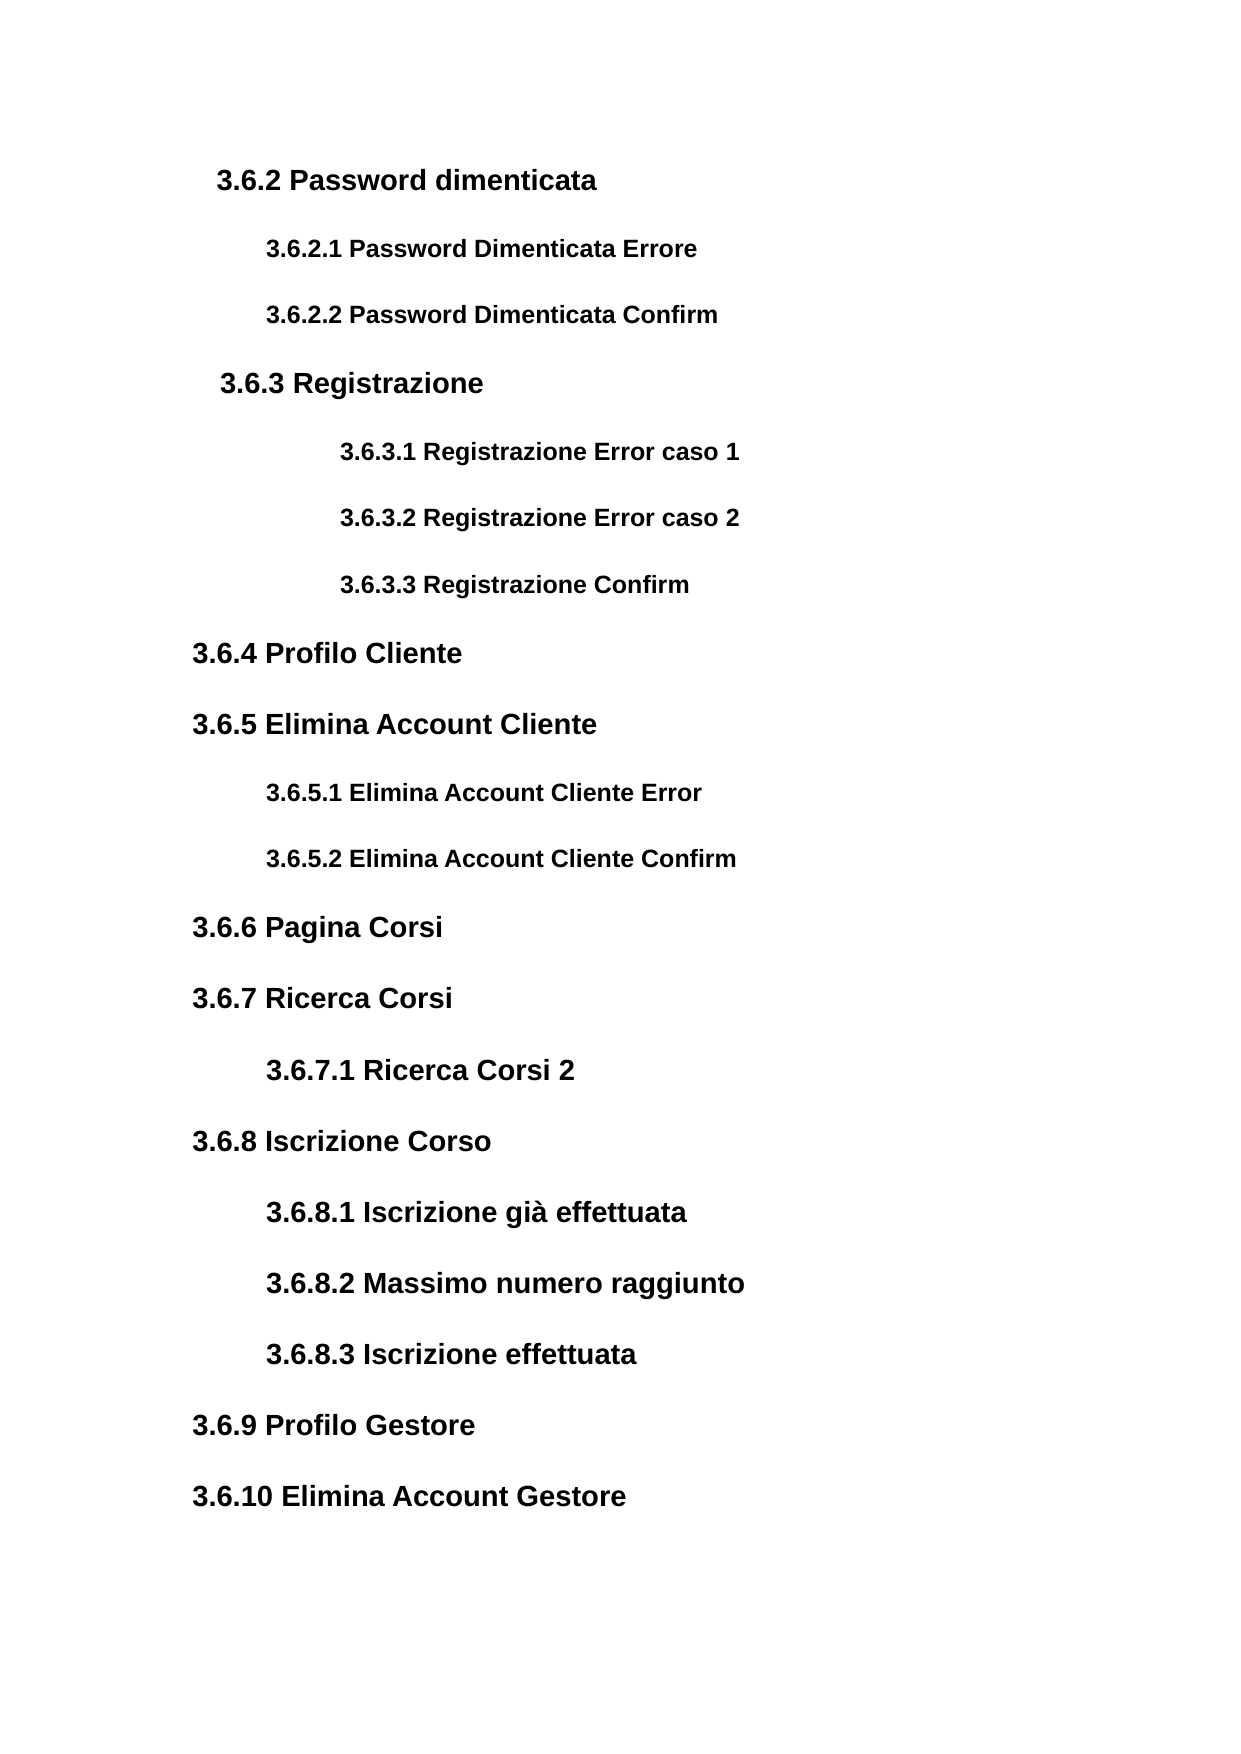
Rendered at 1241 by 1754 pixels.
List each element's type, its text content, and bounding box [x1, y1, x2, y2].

text 3.6.3.3 Registrazione Confirm [118, 569, 1122, 598]
text 3.6.3 Registrazione [118, 366, 1122, 399]
text 3.6.6 Pagina Corsi [118, 910, 1122, 944]
text 3.6.5 Elimina Account Cliente [118, 707, 1122, 740]
text 3.6.2.1 Password Dimenticata Errore [118, 233, 1122, 262]
text 3.6.9 Profilo Gestore [118, 1408, 1122, 1441]
text 3.6.3.2 Registrazione Error caso 2 [118, 503, 1122, 532]
text 3.6.10 Elimina Account Gestore [118, 1479, 1122, 1512]
text 3.6.8.3 Iscrizione effettuata [118, 1337, 1122, 1370]
text 3.6.3.1 Registrazione Error caso 1 [118, 437, 1122, 466]
text 3.6.7.1 Ricerca Corsi 2 [118, 1052, 1122, 1086]
text 3.6.7 Ricerca Corsi [118, 981, 1122, 1015]
text 3.6.8.2 Massimo numero raggiunto [118, 1266, 1122, 1299]
text 3.6.4 Profilo Cliente [118, 636, 1122, 669]
text 3.6.2.2 Password Dimenticata Confirm [118, 300, 1122, 328]
text 3.6.8 Iscrizione Corso [118, 1123, 1122, 1157]
text 3.6.5.2 Elimina Account Cliente Confirm [118, 844, 1122, 873]
text 3.6.5.1 Elimina Account Cliente Error [118, 778, 1122, 807]
text 3.6.2 Password dimenticata [118, 162, 1122, 196]
text 3.6.8.1 Iscrizione già effettuata [118, 1194, 1122, 1228]
